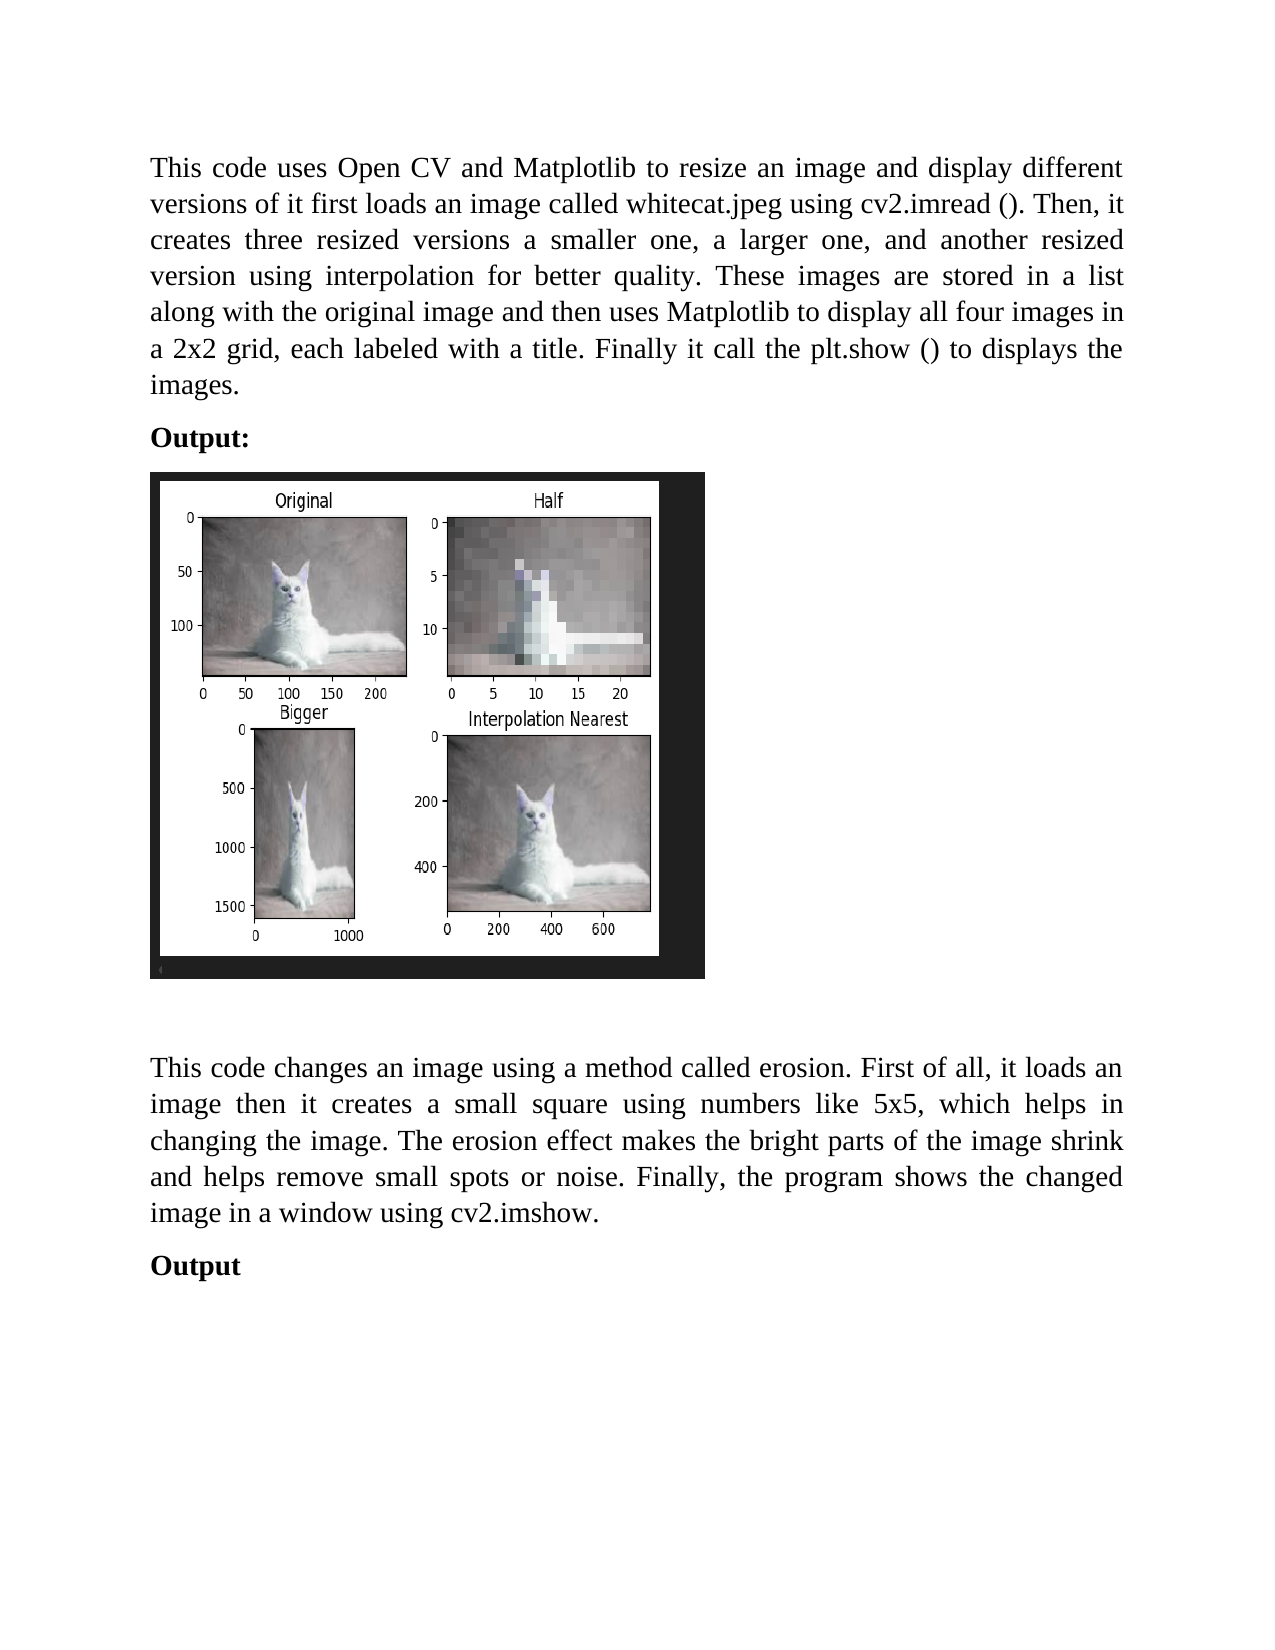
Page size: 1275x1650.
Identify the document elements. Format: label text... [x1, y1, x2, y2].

text Output [150, 1248, 1125, 1281]
picture [150, 472, 705, 979]
text This code changes an image using a method called erosion. First of all, it loads an image then it creates a small square using numbers like 5x5, which helps in changing the image. The erosion effect makes the bright parts of the image shrink and helps remove small spots or noise. Finally, the program shows the changed image in a window using cv2.imshow. [150, 1051, 1125, 1229]
text Output: [150, 420, 1125, 453]
text This code uses Open CV and Matplotlib to resize an image and display different versions of it first loads an image called whitecat.jpeg using cv2.imread (). Then, it creates three resized versions a smaller one, a larger one, and another resized version using interpolation for better quality. These images are stored in a list along with the original image and then uses Matplotlib to display all four images in a 2x2 grid, each labeled with a title. Finally it call the plt.show () to displays the images. [150, 150, 1125, 400]
